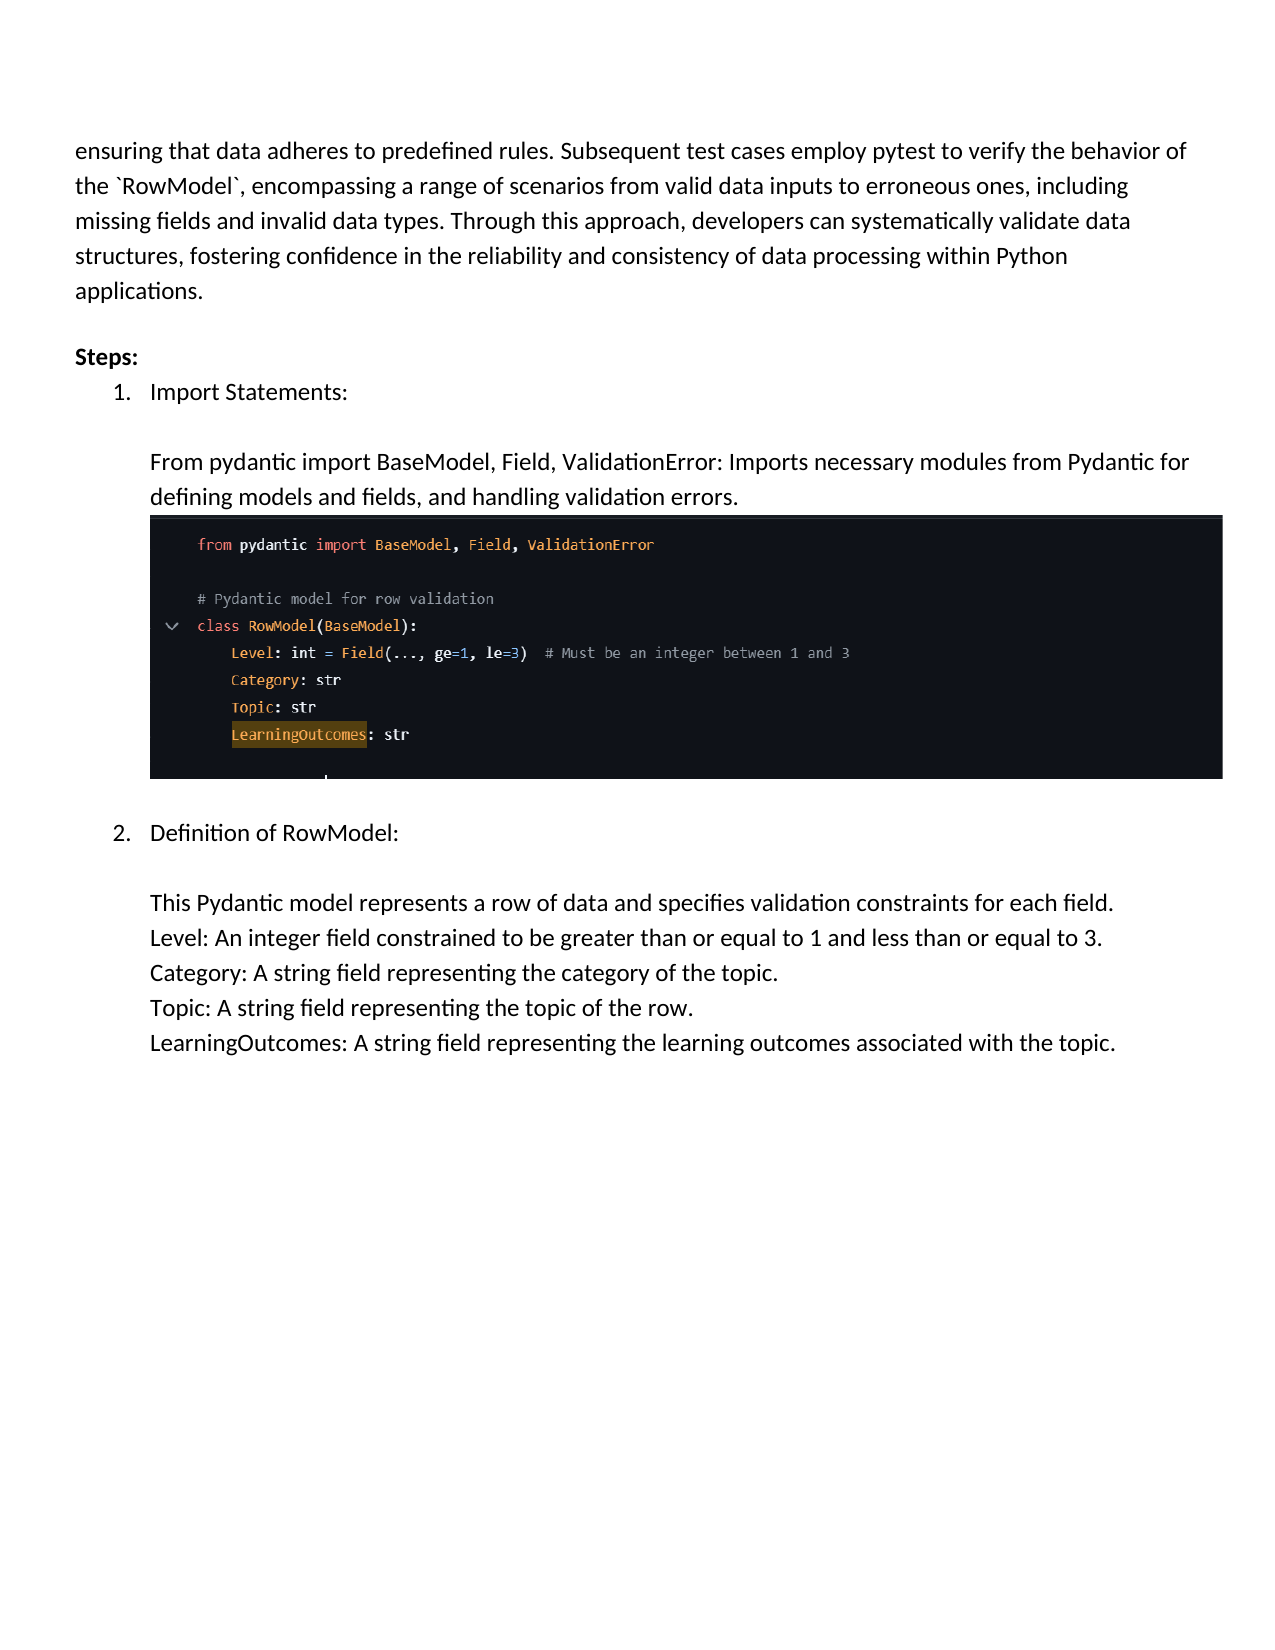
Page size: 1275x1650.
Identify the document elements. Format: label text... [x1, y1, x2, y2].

picture [150, 515, 1223, 779]
text From pydantic import BaseModel, Field, ValidationError: Imports necessary modules from Pydantic for defining models and fields, and handling validation errors. [150, 446, 1200, 511]
text Topic: A string field representing the topic of the row. [150, 992, 1200, 1022]
text Steps: [75, 341, 1200, 371]
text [75, 135, 1200, 306]
list Definition of RowModel: [112, 817, 1200, 847]
text LearningOutcomes: A string field representing the learning outcomes associated with the topic. [150, 1027, 1200, 1057]
list Import Statements: [112, 376, 1200, 406]
text Level: An integer field constrained to be greater than or equal to 1 and less than or equal to 3. [150, 922, 1200, 952]
text This Pydantic model represents a row of data and specifies validation constraints for each field. [150, 887, 1200, 917]
text Category: A string field representing the category of the topic. [150, 957, 1200, 987]
